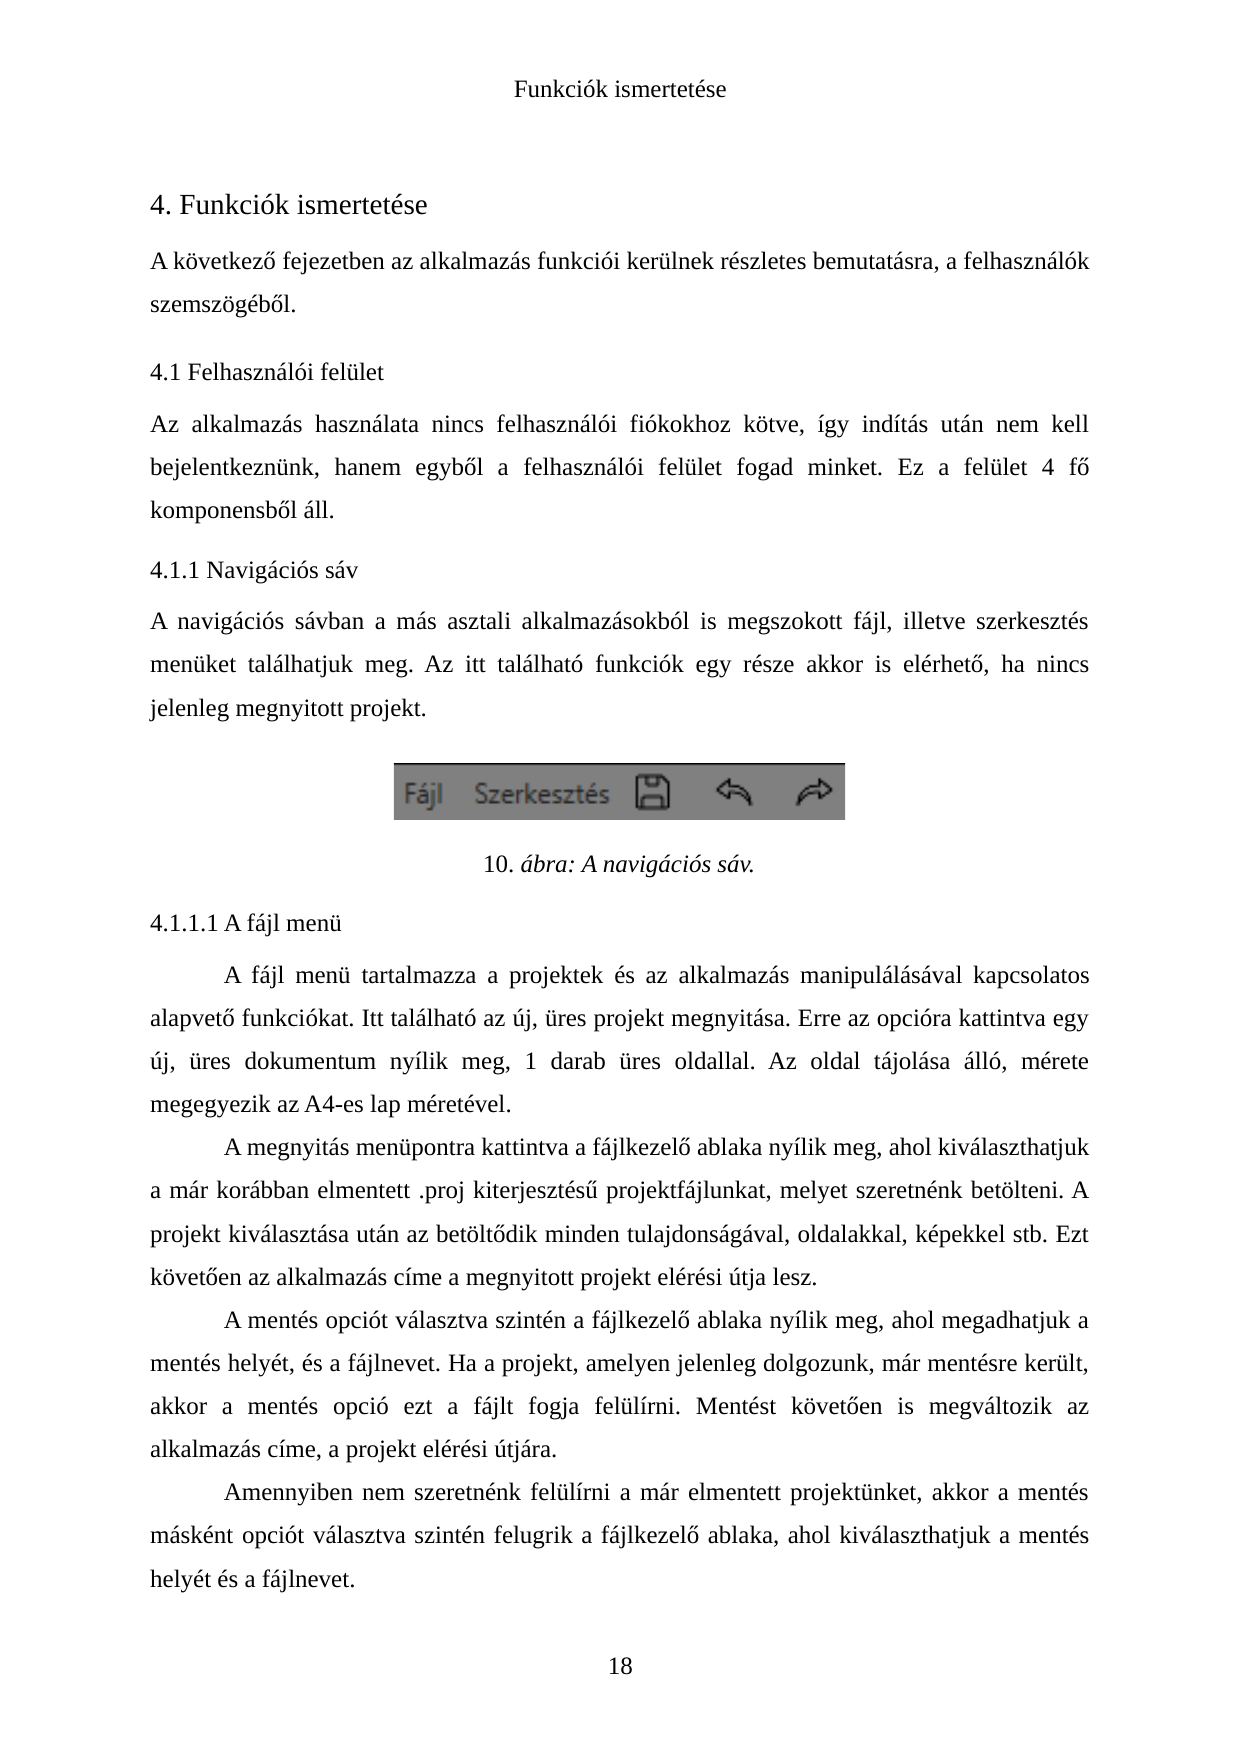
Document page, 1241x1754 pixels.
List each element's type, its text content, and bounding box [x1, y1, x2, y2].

text Az alkalmazás használata nincs felhasználói fiókokhoz kötve, így indítás után nem kell bejelentkeznünk, hanem egyből a felhasználói felület fogad minket. Ez a felület 4 fő komponensből áll. [150, 409, 1090, 524]
subtitle 4. Funkciók ismertetése [150, 187, 1090, 221]
list 10. ábra: A navigációs sáv. [150, 736, 1090, 877]
picture [393, 763, 846, 820]
subtitle 4.1.1 Navigációs sáv [150, 555, 1090, 584]
text Amennyiben nem szeretnénk felülírni a már elmentett projektünket, akkor a mentés másként opciót választva szintén felugrik a fájlkezelő ablaka, ahol kiválaszthatjuk a mentés helyét és a fájlnevet. [150, 1477, 1090, 1592]
text A megnyitás menüpontra kattintva a fájlkezelő ablaka nyílik meg, ahol kiválaszthatjuk a már korábban elmentett .proj kiterjesztésű projektfájlunkat, melyet szeretnénk betölteni. A projekt kiválasztása után az betöltődik minden tulajdonságával, oldalakkal, képekkel stb. Ezt követően az alkalmazás címe a megnyitott projekt elérési útja lesz. [150, 1132, 1090, 1291]
text A navigációs sávban a más asztali alkalmazásokból is megszokott fájl, illetve szerkesztés menüket találhatjuk meg. Az itt található funkciók egy része akkor is elérhető, ha nincs jelenleg megnyitott projekt. [150, 606, 1090, 721]
subtitle 4.1 Felhasználói felület [150, 357, 1090, 386]
text A fájl menü tartalmazza a projektek és az alkalmazás manipulálásával kapcsolatos alapvető funkciókat. Itt található az új, üres projekt megnyitása. Erre az opcióra kattintva egy új, üres dokumentum nyílik meg, 1 darab üres oldallal. Az oldal tájolása álló, mérete megegyezik az A4-es lap méretével. [150, 960, 1090, 1118]
text A mentés opciót választva szintén a fájlkezelő ablaka nyílik meg, ahol megadhatjuk a mentés helyét, és a fájlnevet. Ha a projekt, amelyen jelenleg dolgozunk, már mentésre került, akkor a mentés opció ezt a fájlt fogja felülírni. Mentést követően is megváltozik az alkalmazás címe, a projekt elérési útjára. [150, 1305, 1090, 1463]
text A következő fejezetben az alkalmazás funkciói kerülnek részletes bemutatásra, a felhasználók szemszögéből. [150, 246, 1090, 318]
subtitle 4.1.1.1 A fájl menü [150, 908, 1090, 937]
